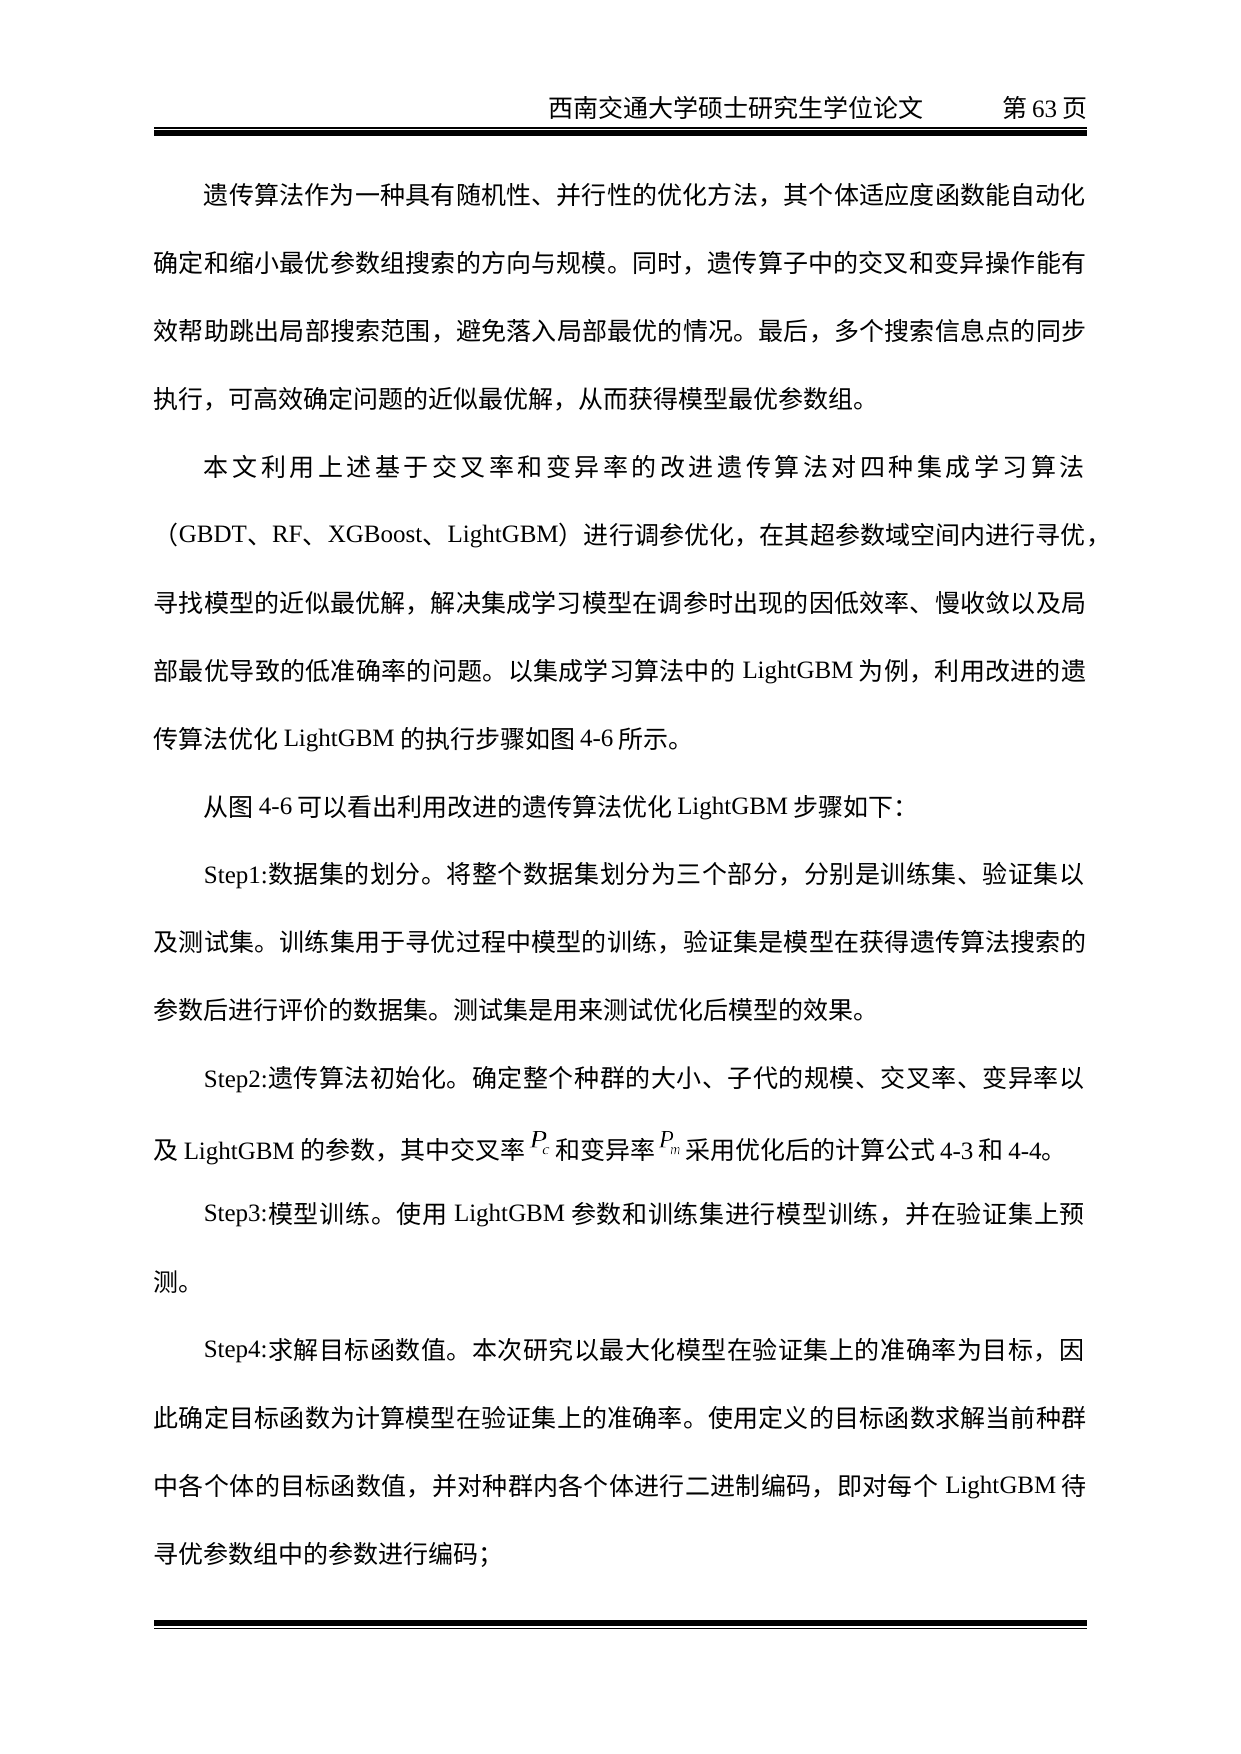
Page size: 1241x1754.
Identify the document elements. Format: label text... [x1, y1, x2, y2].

title 遗传算法作为一种具有随机性、并行性的优化方法，其个体适应度函数能自动化确定和缩小最优参数组搜索的方向与规模。同时，遗传算子中的交叉和变异操作能有效帮助跳出局部搜索范围，避免落入局部最优的情况。最后，多个搜索信息点的同步执行，可高效确定问题的近似最优解，从而获得模型最优参数组。 [153, 160, 1087, 432]
title 从图4-6可以看出利用改进的遗传算法优化LightGBM步骤如下： [153, 771, 1087, 839]
title Step4:求解目标函数值。本次研究以最大化模型在验证集上的准确率为目标，因此确定目标函数为计算模型在验证集上的准确率。使用定义的目标函数求解当前种群中各个体的目标函数值，并对种群内各个体进行二进制编码，即对每个LightGBM待寻优参数组中的参数进行编码； [153, 1314, 1087, 1586]
title 本文利用上述基于交叉率和变异率的改进遗传算法对四种集成学习算法（GBDT、RF、XGBoost、LightGBM）进行调参优化，在其超参数域空间内进行寻优，寻找模型的近似最优解，解决集成学习模型在调参时出现的因低效率、慢收敛以及局部最优导致的低准确率的问题。以集成学习算法中的LightGBM为例，利用改进的遗传算法优化LightGBM的执行步骤如图4-6所示。 [153, 432, 1087, 771]
title Step2:遗传算法初始化。确定整个种群的大小、子代的规模、交叉率、变异率以及LightGBM的参数，其中交叉率和变异率采用优化后的计算公式4-3和4-4。 [153, 1043, 1087, 1179]
title Step3:模型训练。使用LightGBM参数和训练集进行模型训练，并在验证集上预测。 [153, 1179, 1087, 1314]
title Step1:数据集的划分。将整个数据集划分为三个部分，分别是训练集、验证集以及测试集。训练集用于寻优过程中模型的训练，验证集是模型在获得遗传算法搜索的参数后进行评价的数据集。测试集是用来测试优化后模型的效果。 [153, 839, 1087, 1043]
